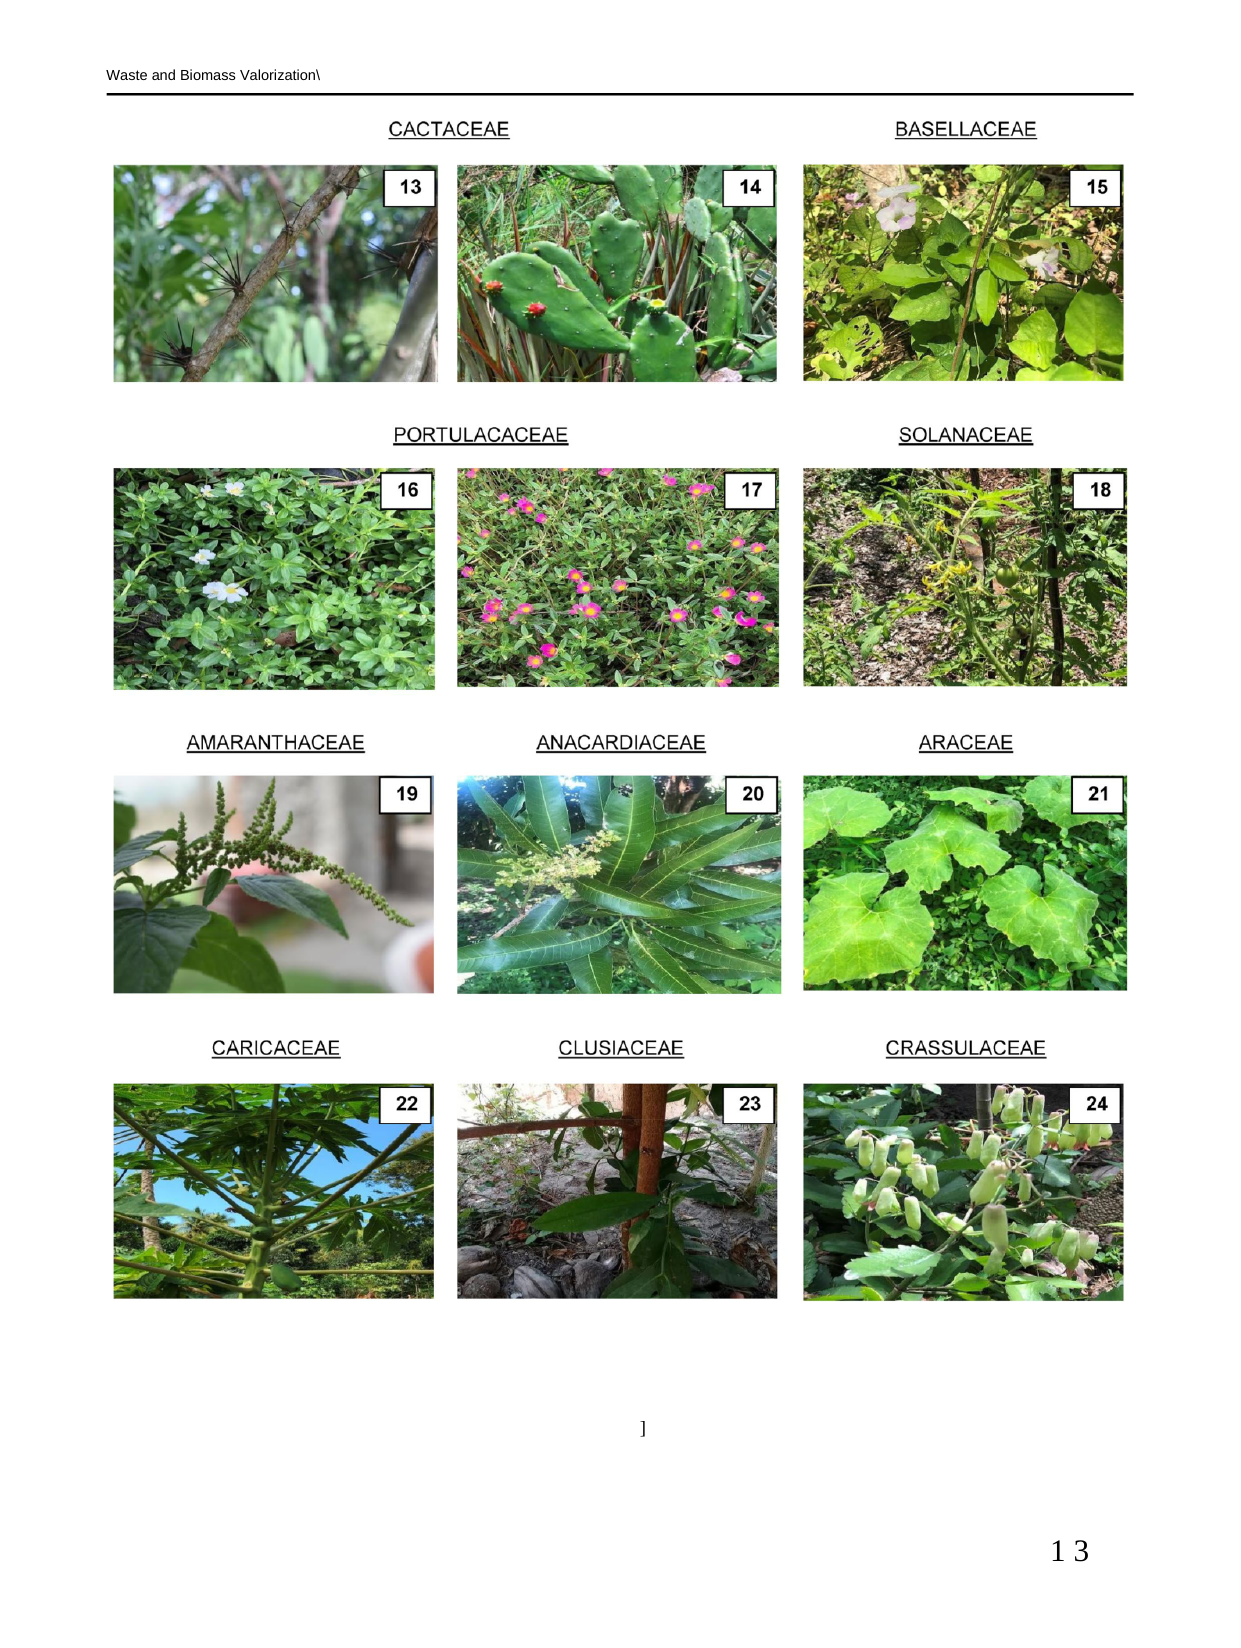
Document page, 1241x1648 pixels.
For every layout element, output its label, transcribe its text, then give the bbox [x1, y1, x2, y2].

picture [106, 92, 1134, 1302]
text 1 3 [1050, 1533, 1133, 1569]
text ] [106, 1417, 1179, 1438]
text Waste and Biomass Valorization\ [106, 66, 1133, 83]
